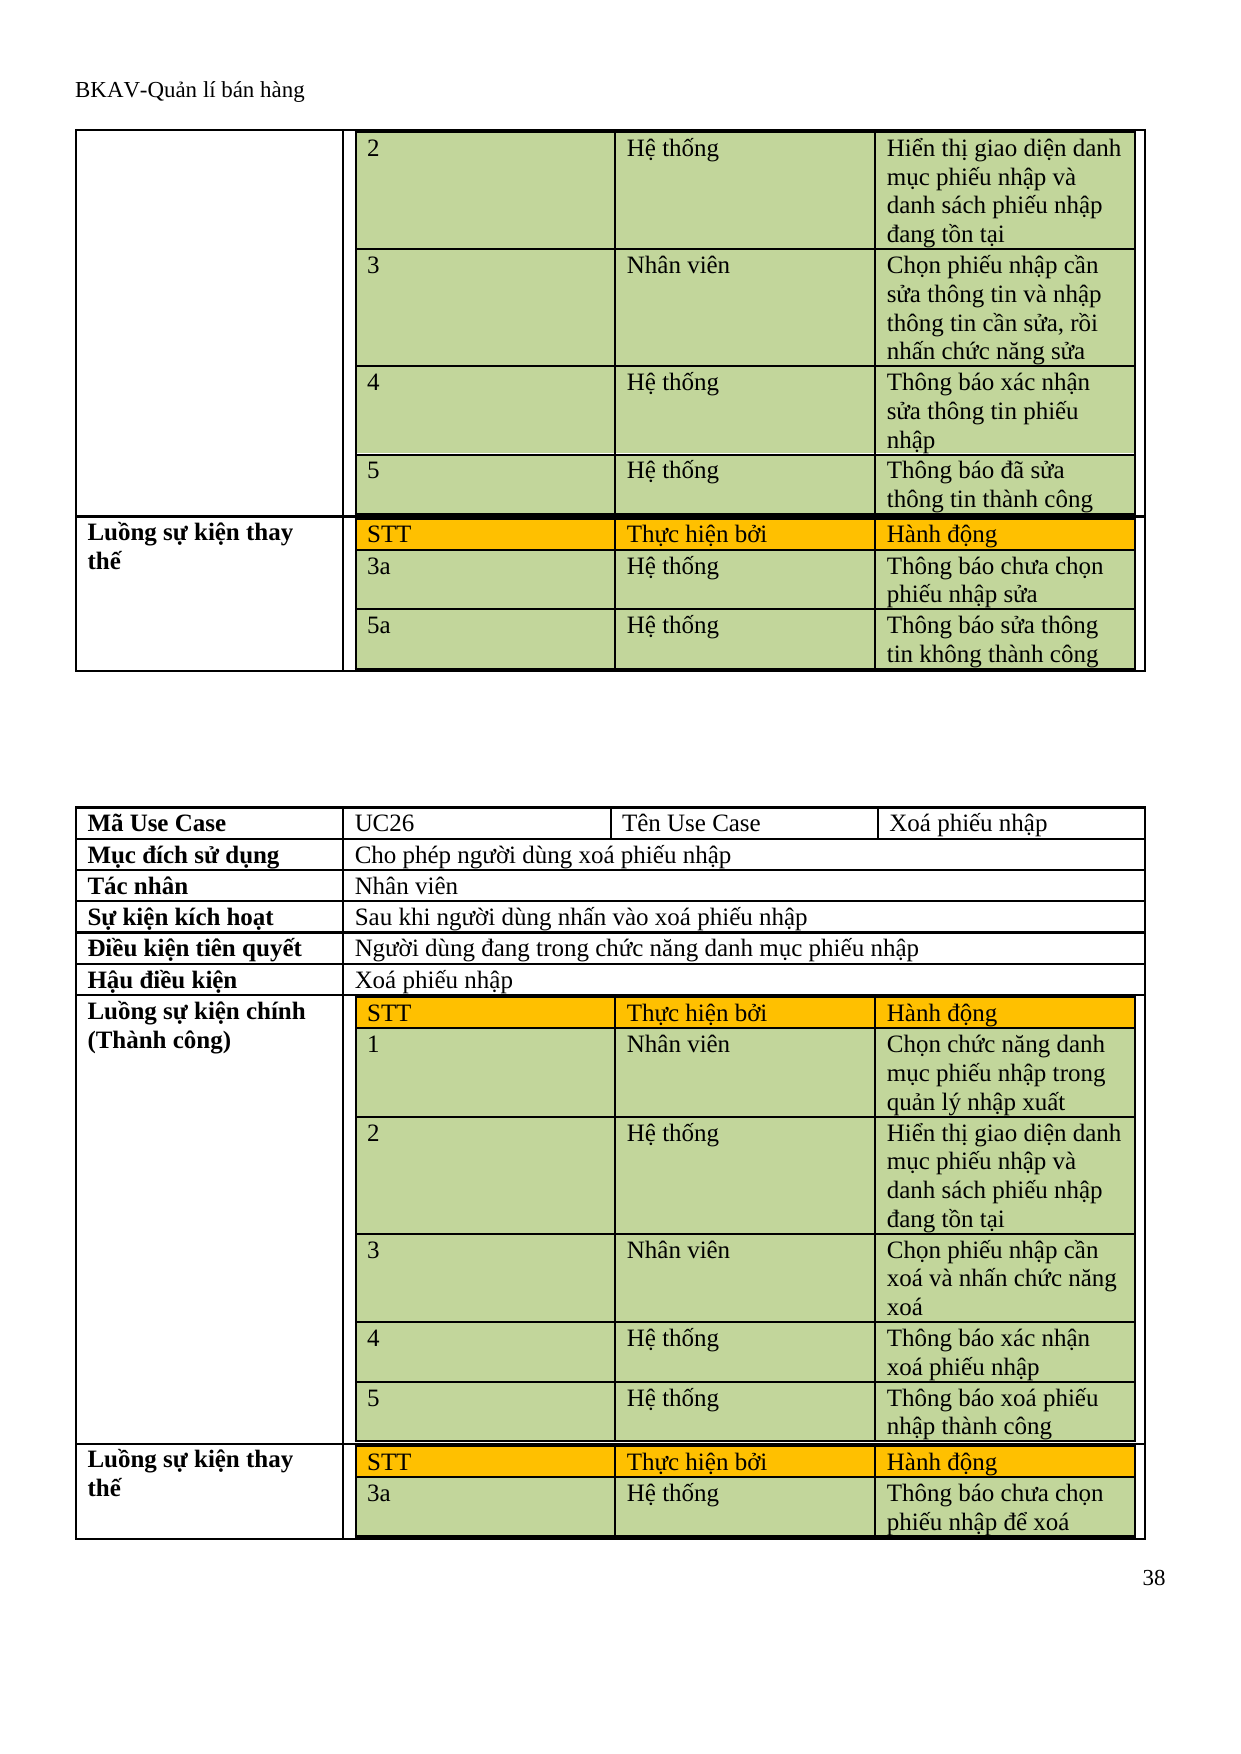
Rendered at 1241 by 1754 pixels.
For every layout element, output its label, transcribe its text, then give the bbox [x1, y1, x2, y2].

table_cell Điều kiện tiên quyết [77, 934, 342, 963]
table_header Mã Use Case [77, 809, 342, 838]
table_cell Luồng sự kiện chính (Thành công) [77, 996, 342, 1442]
table_cell Sự kiện kích hoạt [77, 902, 342, 931]
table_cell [77, 131, 342, 515]
table_cell [344, 518, 355, 670]
table_cell Sau khi người dùng nhấn vào xoá phiếu nhập [344, 902, 1144, 931]
table_cell [1136, 996, 1144, 1442]
table_cell Mục đích sử dụng [77, 840, 342, 869]
table_header Xoá phiếu nhập [879, 809, 1144, 838]
table_cell [344, 1445, 355, 1537]
table_cell [1136, 1445, 1144, 1537]
table_cell Người dùng đang trong chức năng danh mục phiếu nhập [344, 934, 1144, 963]
table_cell Luồng sự kiện thay thế [77, 518, 342, 670]
table_cell Hậu điều kiện [77, 965, 342, 994]
table_cell Xoá phiếu nhập [344, 965, 1144, 994]
table_cell [1136, 518, 1144, 670]
table_header UC26 [344, 809, 610, 838]
table_cell [344, 996, 355, 1442]
table_cell [344, 131, 355, 515]
table_cell Cho phép người dùng xoá phiếu nhập [344, 840, 1144, 869]
table_cell Nhân viên [344, 871, 1144, 900]
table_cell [77, 1445, 342, 1537]
table_cell Tác nhân [77, 871, 342, 900]
table_header Tên Use Case [612, 809, 877, 838]
table_cell [1136, 131, 1144, 515]
